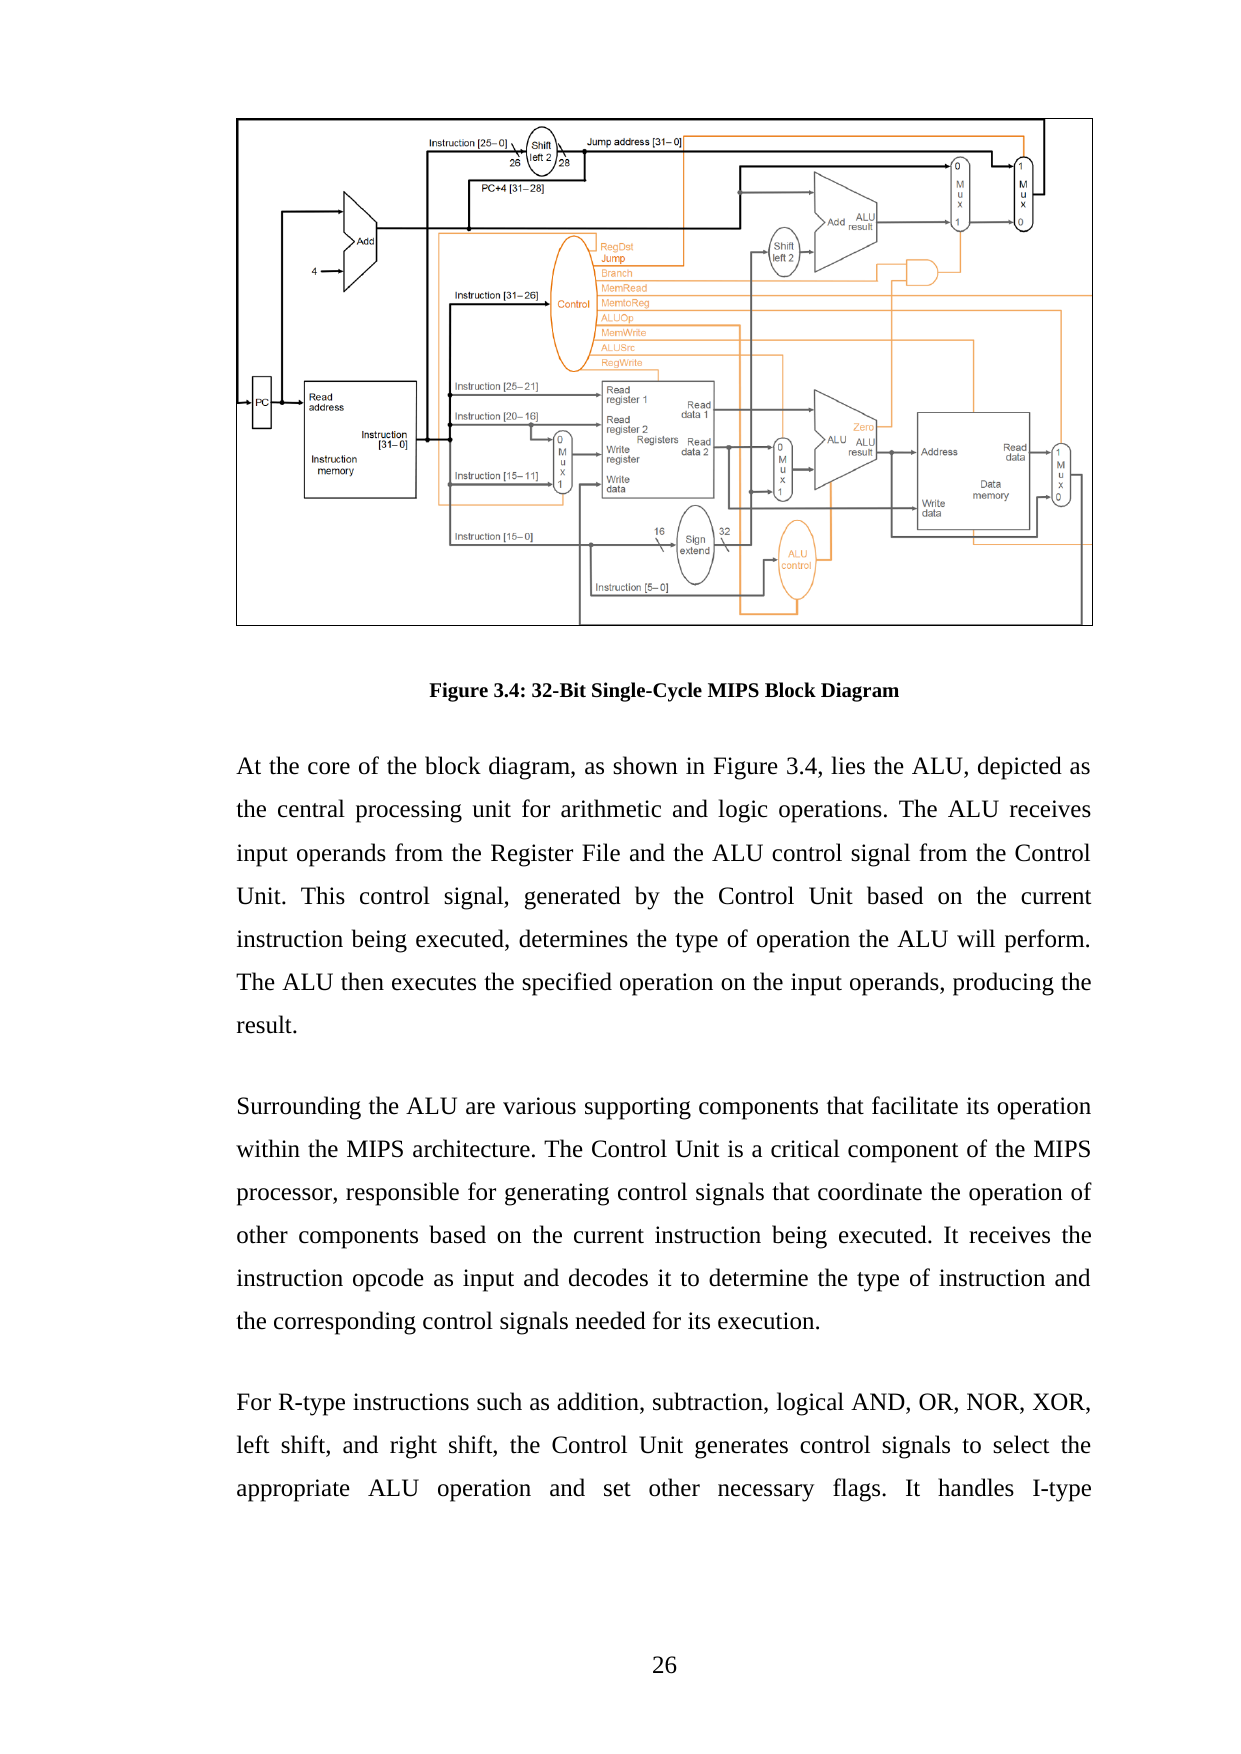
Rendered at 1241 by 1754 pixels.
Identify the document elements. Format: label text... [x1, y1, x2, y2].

text Surrounding the ALU are various supporting components that facilitate its operation within the MIPS architecture. The Control Unit is a critical component of the MIPS processor, responsible for generating control signals that coordinate the operation of other components based on the current instruction being executed. It receives the instruction opcode as input and decodes it to determine the type of instruction and the corresponding control signals needed for its execution. [236, 1091, 1092, 1335]
text Figure 3.4: 32-Bit Single-Cycle MIPS Block Diagram [236, 678, 1092, 702]
text At the core of the block diagram, as shown in Figure 3.4, lies the ALU, depicted as the central processing unit for arithmetic and logic operations. The ALU receives input operands from the Register File and the ALU control signal from the Control Unit. This control signal, generated by the Control Unit based on the current instruction being executed, determines the type of operation the ALU will perform. The ALU then executes the specified operation on the input operands, producing the result. [236, 751, 1092, 1039]
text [236, 1387, 1092, 1502]
picture [237, 119, 1092, 625]
